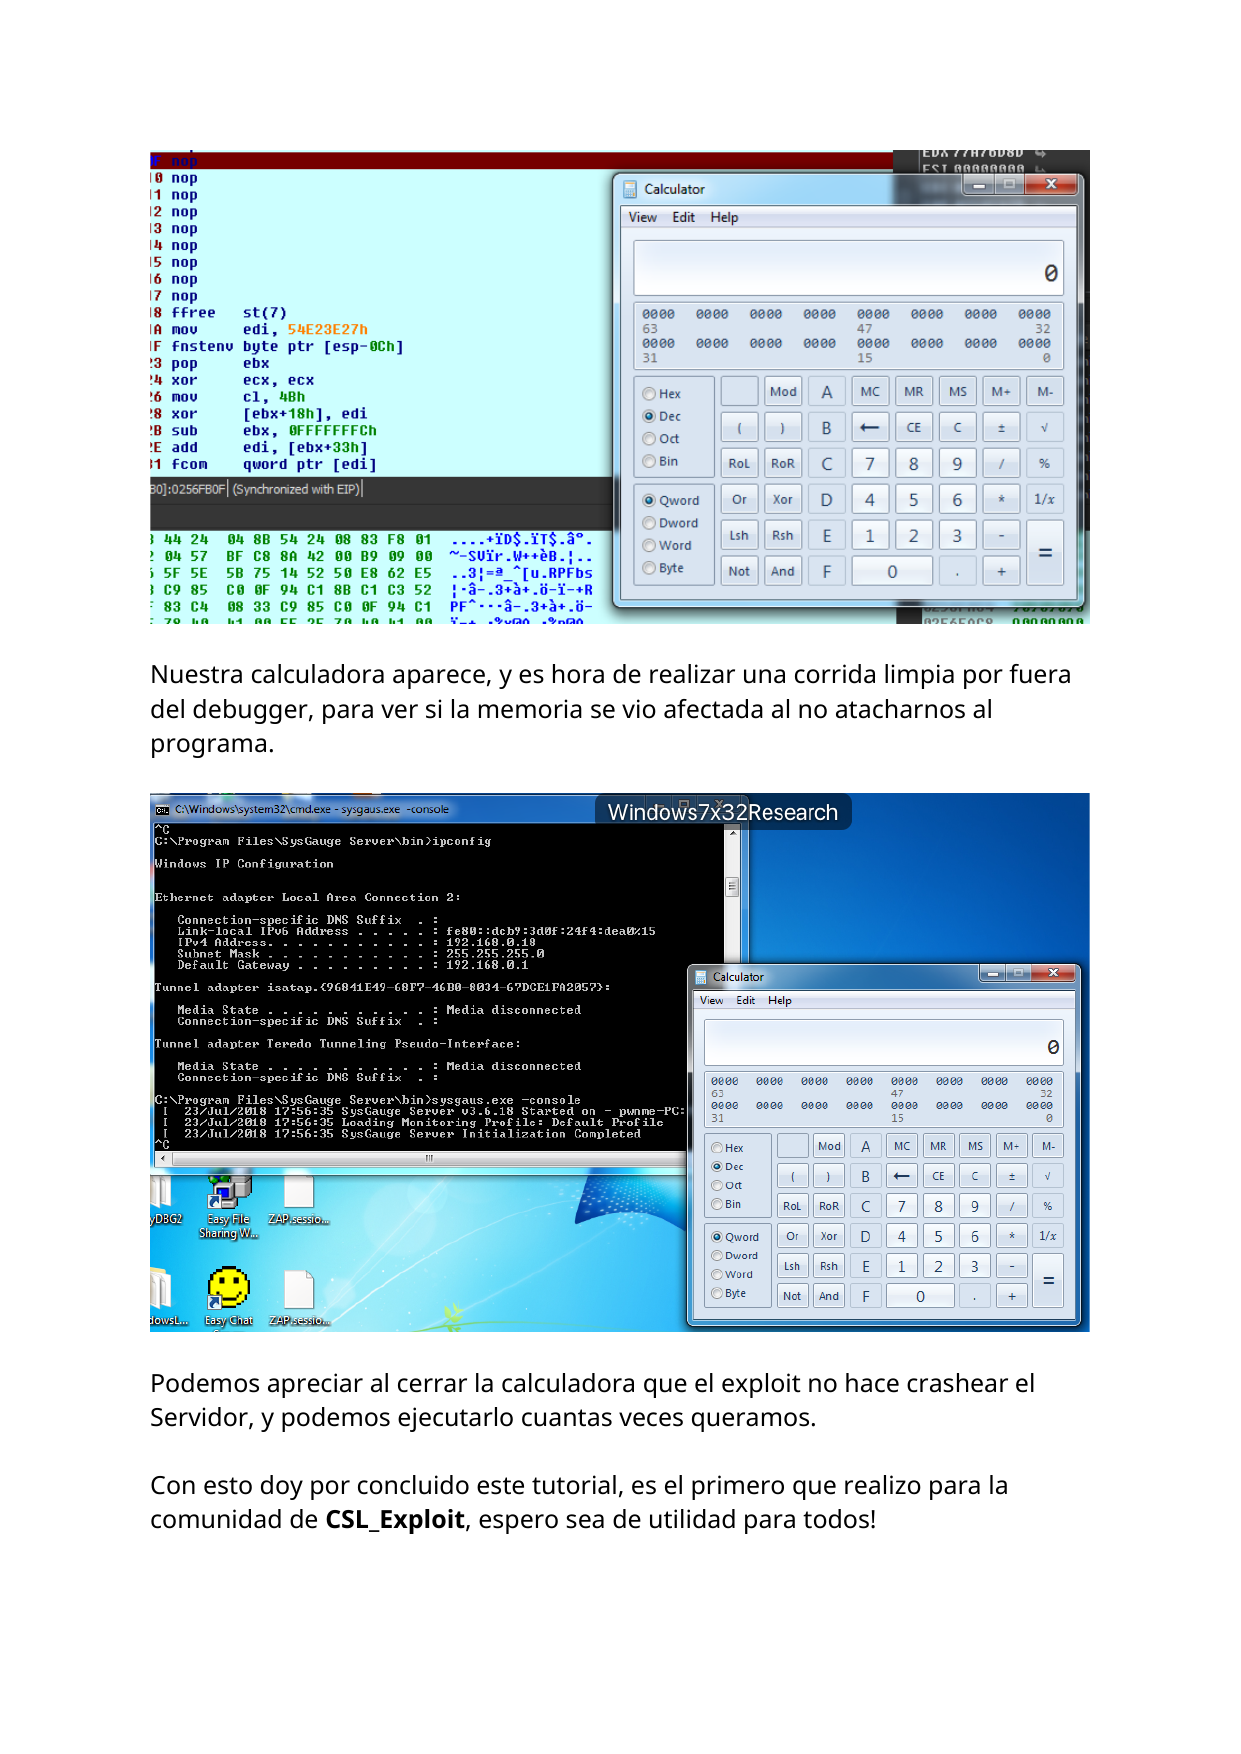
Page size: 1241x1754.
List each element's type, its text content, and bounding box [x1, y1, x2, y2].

picture [150, 1215, 157, 1222]
picture [150, 793, 1090, 1332]
picture [150, 150, 1090, 624]
picture [161, 1216, 171, 1222]
text Podemos apreciar al cerrar la calculadora que el exploit no hace crashear el Servidor, y podemos ejecutarlo cuantas veces queramos. [150, 1366, 1090, 1434]
text Con esto doy por concluido este tutorial, es el primero que realizo para la comunidad de CSL_Exploit, espero sea de utilidad para todos! [150, 1468, 1090, 1536]
text Nuestra calculadora aparece, y es hora de realizar una corrida limpia por fuera del debugger, para ver si la memoria se vio afectada al no atacharnos al programa. [150, 657, 1090, 759]
picture [150, 1317, 159, 1323]
picture [160, 1319, 170, 1323]
